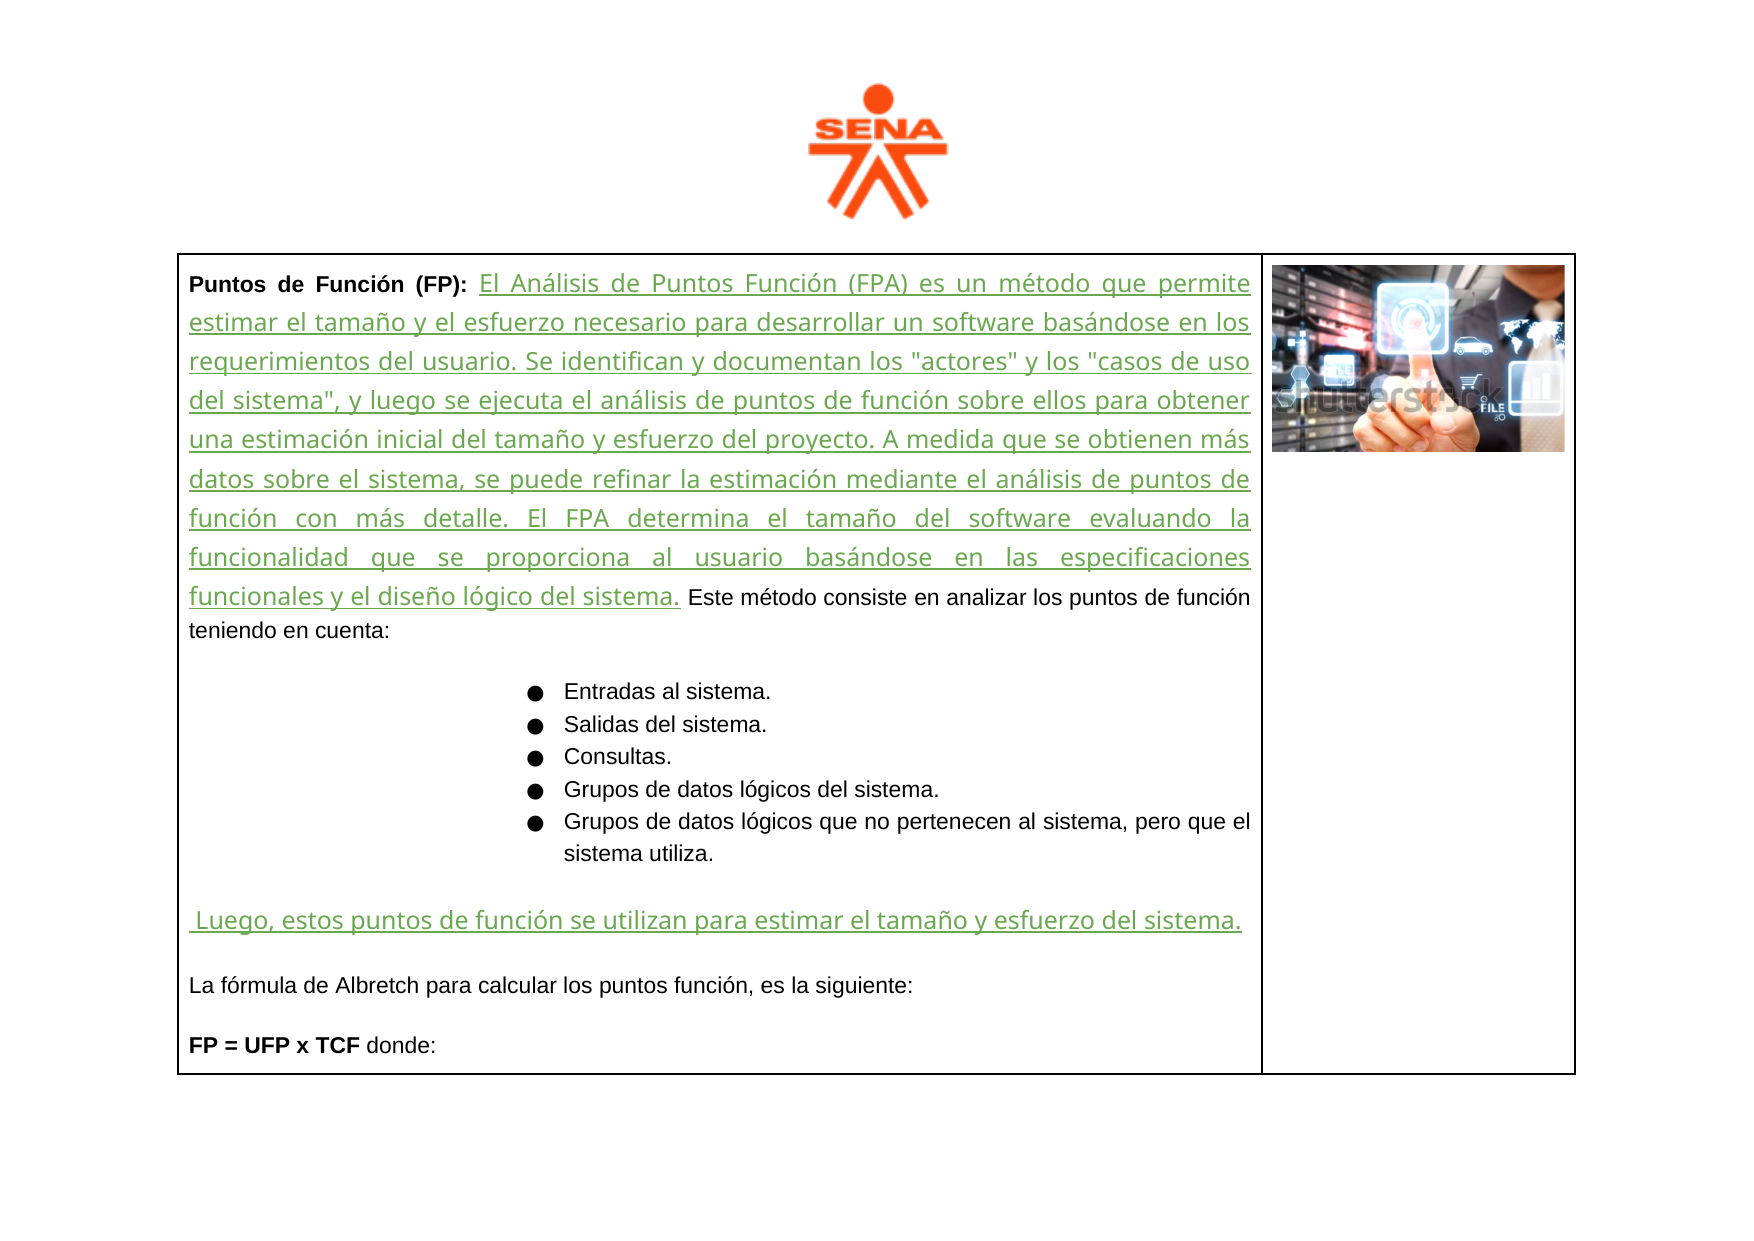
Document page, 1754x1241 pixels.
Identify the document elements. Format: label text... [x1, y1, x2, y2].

picture [796, 75, 958, 227]
picture [1272, 265, 1565, 452]
table_cell [1263, 255, 1574, 1073]
